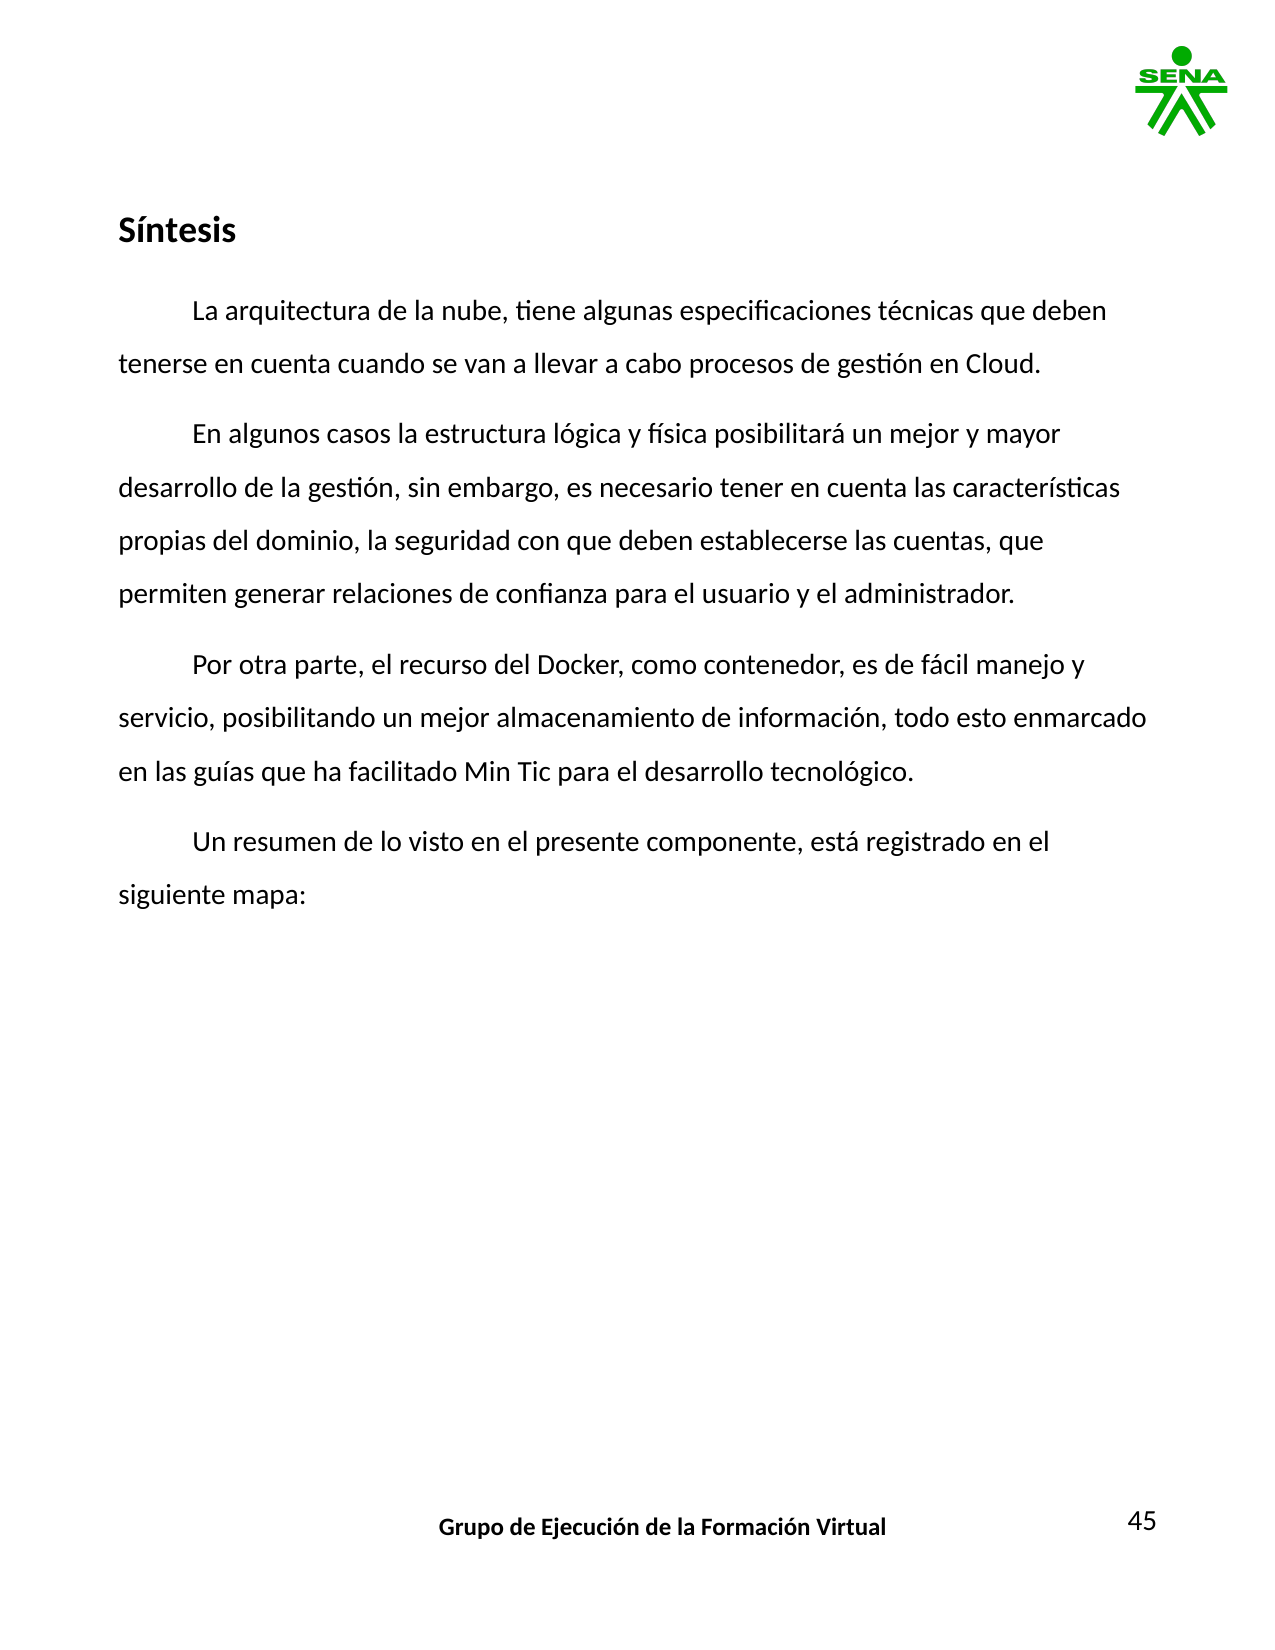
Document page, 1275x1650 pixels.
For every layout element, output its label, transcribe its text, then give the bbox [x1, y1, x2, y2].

text Síntesis [118, 206, 1157, 252]
picture [1135, 46, 1228, 136]
text Por otra parte, el recurso del Docker, como contenedor, es de fácil manejo y servicio, posibilitando un mejor almacenamiento de información, todo esto enmarcado en las guías que ha facilitado Min Tic para el desarrollo tecnológico. [118, 646, 1157, 788]
text Un resumen de lo visto en el presente componente, está registrado en el siguiente mapa: [118, 823, 1157, 912]
text En algunos casos la estructura lógica y física posibilitará un mejor y mayor desarrollo de la gestión, sin embargo, es necesario tener en cuenta las características propias del dominio, la seguridad con que deben establecerse las cuentas, que permiten generar relaciones de confianza para el usuario y el administrador. [118, 415, 1157, 611]
text La arquitectura de la nube, tiene algunas especificaciones técnicas que deben tenerse en cuenta cuando se van a llevar a cabo procesos de gestión en Cloud. [118, 292, 1157, 381]
